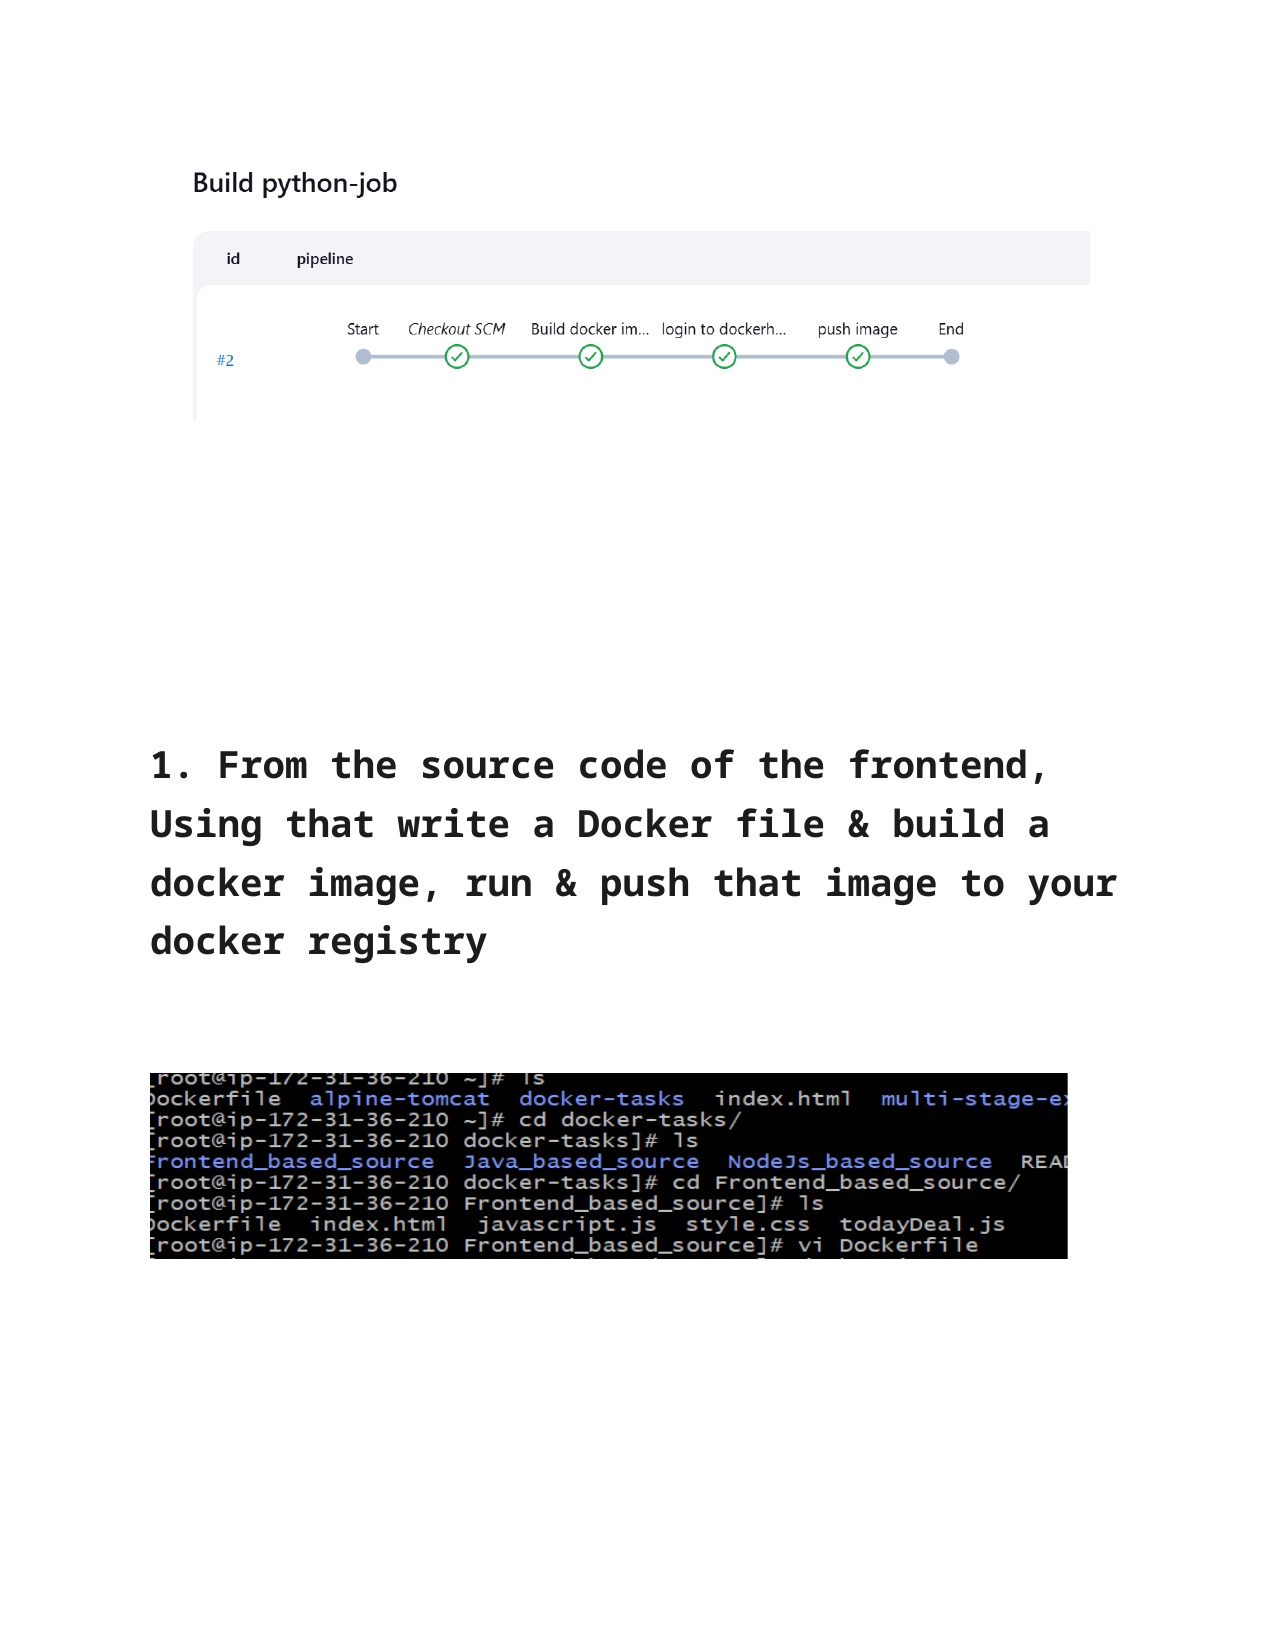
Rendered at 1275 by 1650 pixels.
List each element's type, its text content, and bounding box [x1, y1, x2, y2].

text 1. From the source code of the frontend, Using that write a Docker file & build a docker image, run & push that image to your docker registry [150, 738, 1125, 966]
picture [150, 150, 1091, 420]
picture [150, 1073, 1068, 1259]
